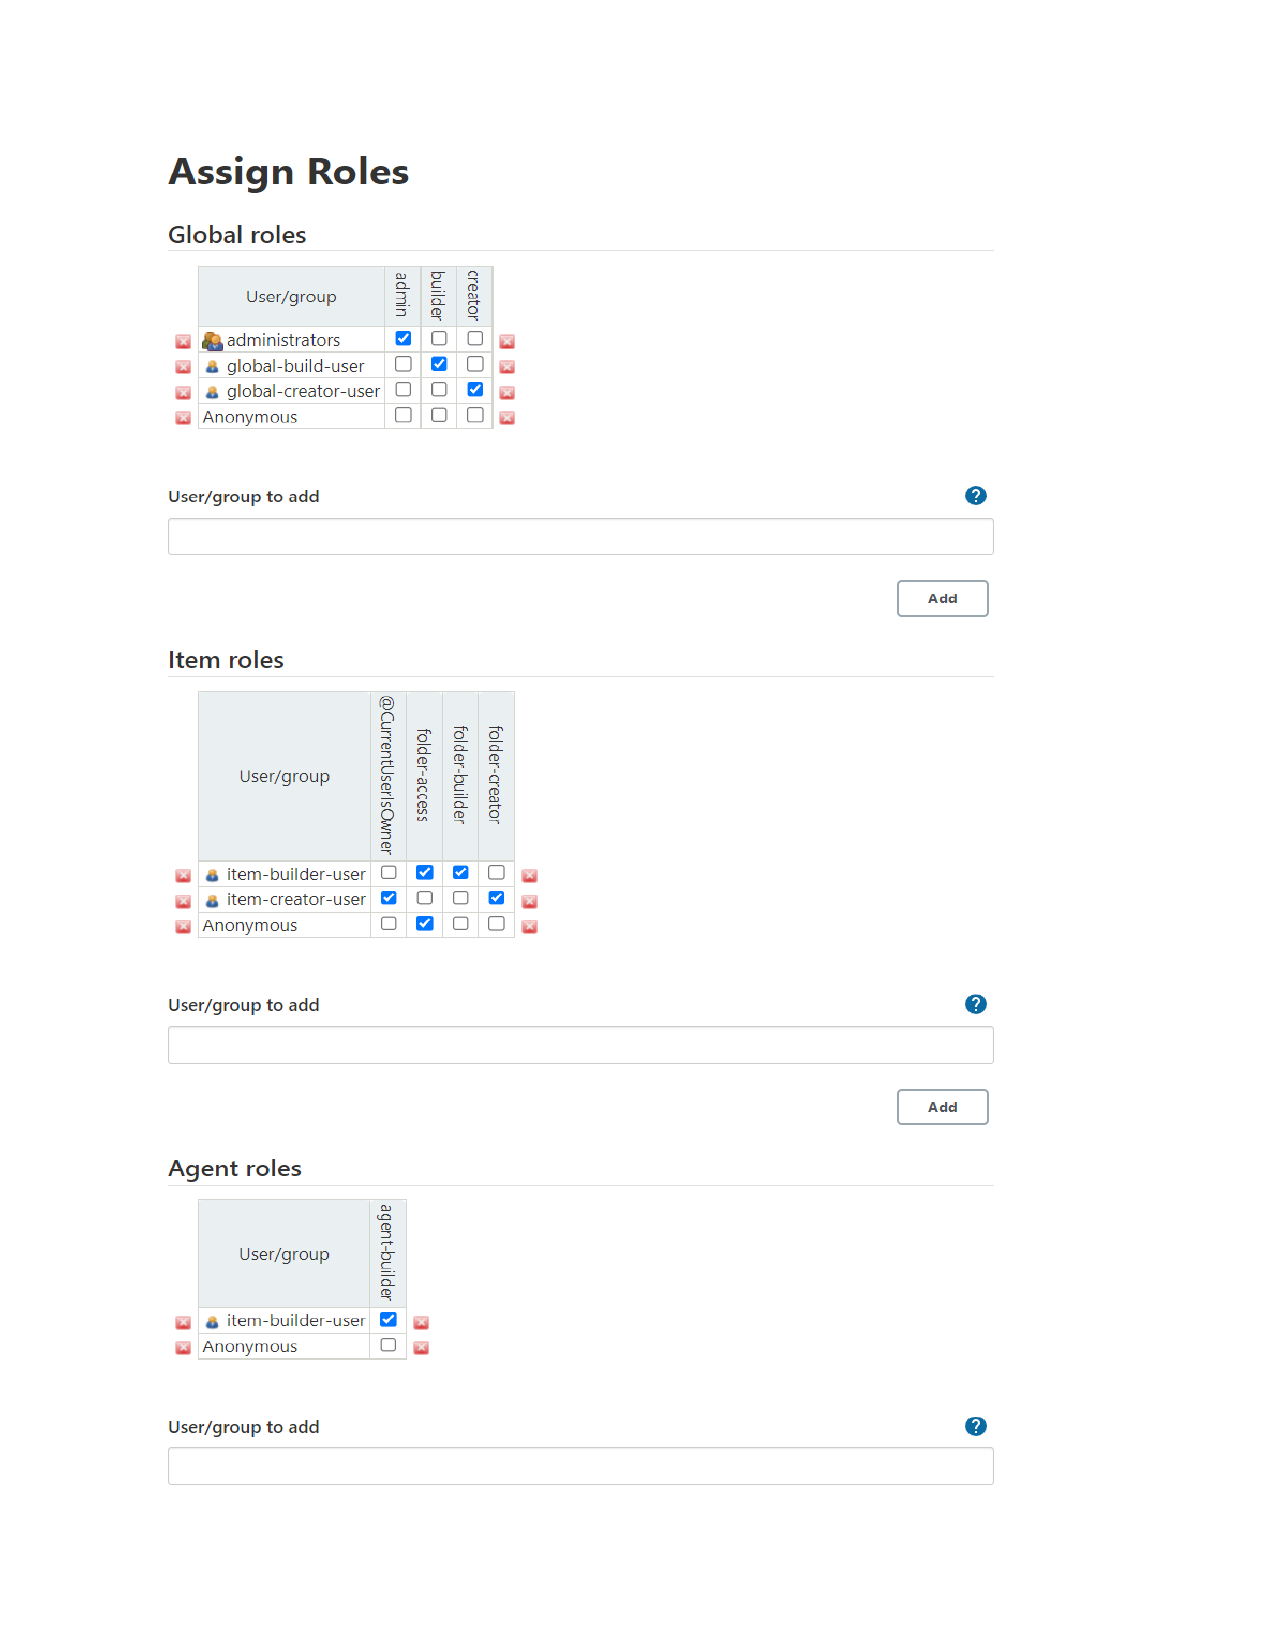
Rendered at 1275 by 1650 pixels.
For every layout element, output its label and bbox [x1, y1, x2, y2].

picture [150, 150, 999, 1501]
